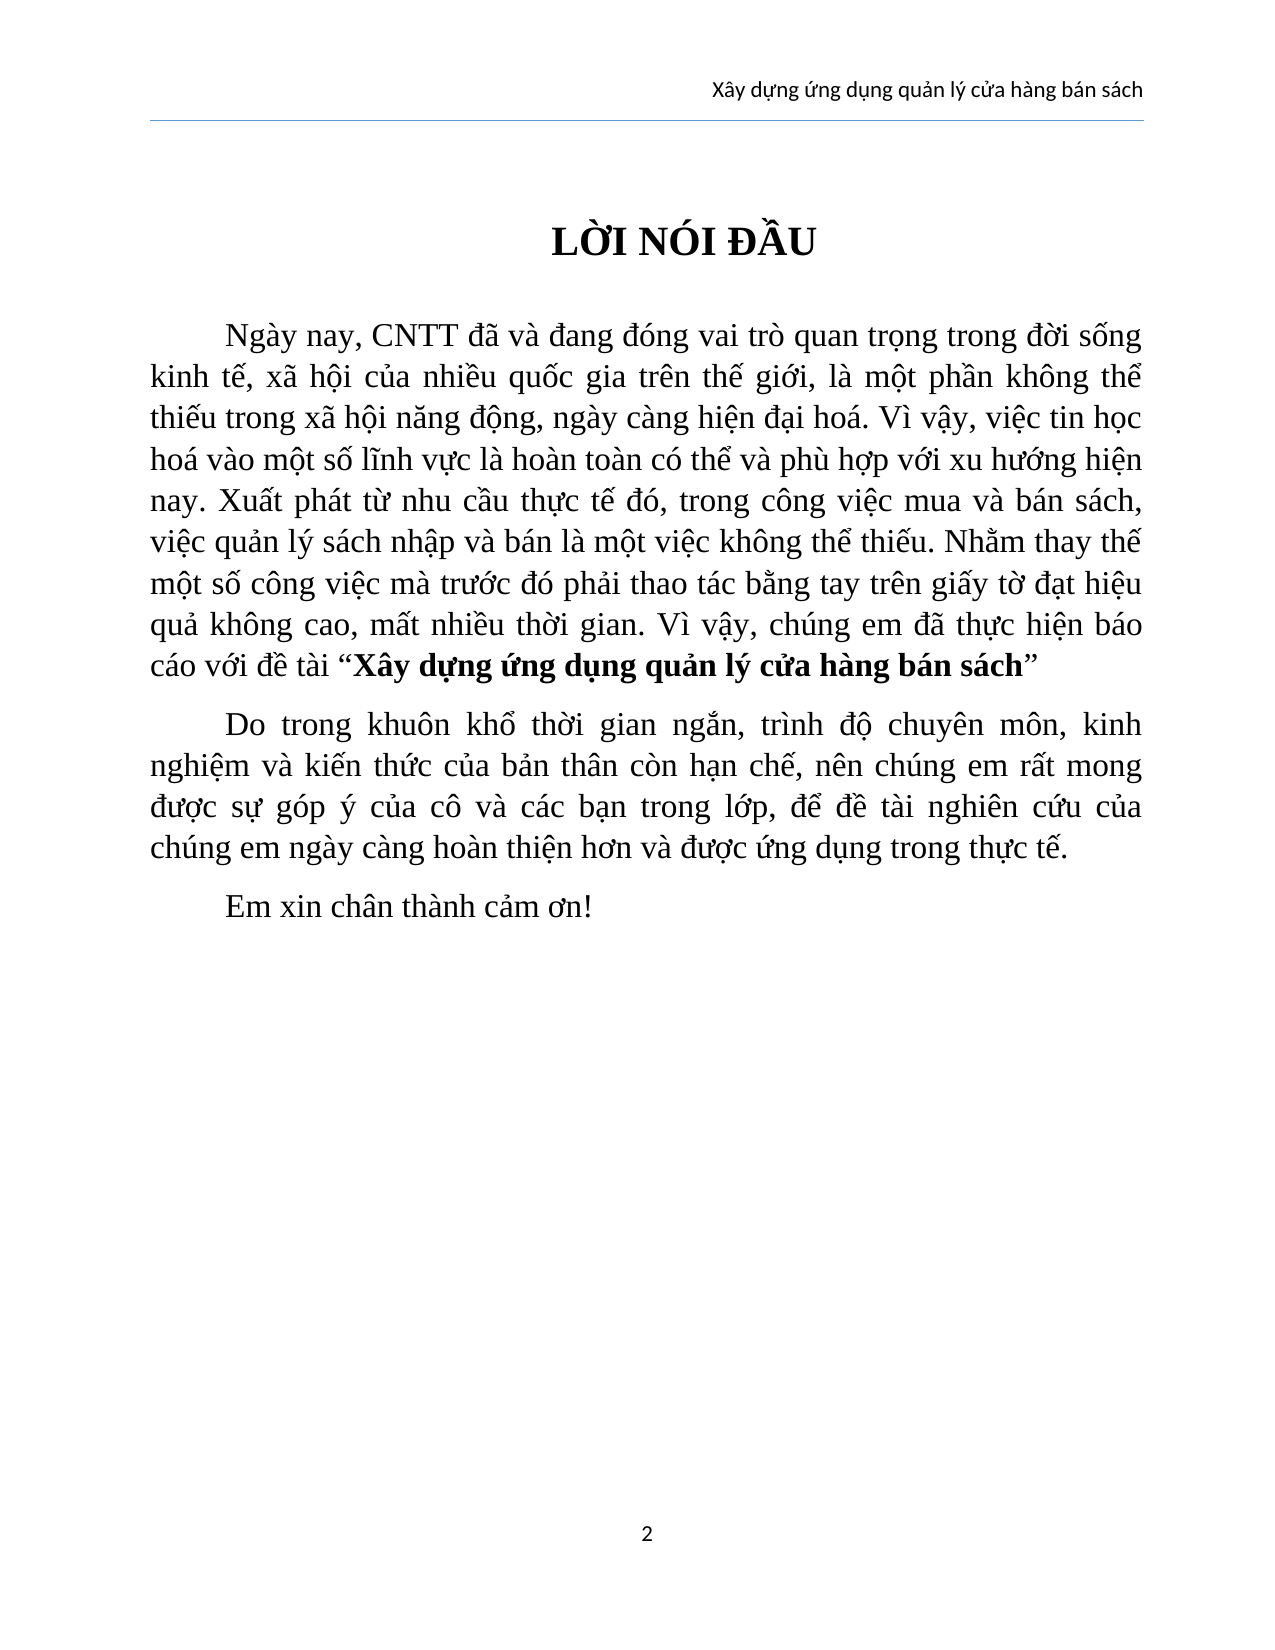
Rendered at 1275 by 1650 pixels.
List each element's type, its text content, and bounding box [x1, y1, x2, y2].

subtitle LỜI NÓI ĐẦU [225, 216, 1144, 264]
text Em xin chân thành cảm ơn! [225, 886, 1144, 924]
text Do trong khuôn khổ thời gian ngắn, trình độ chuyên môn, kinh nghiệm và kiến thức của bản thân còn hạn chế, nên chúng em rất mong được sự góp ý của cô và các bạn trong lớp, để đề tài nghiên cứu của chúng em ngày càng hoàn thiện hơn và được ứng dụng trong thực tế. [150, 704, 1144, 866]
text Ngày nay, CNTT đã và đang đóng vai trò quan trọng trong đời sống kinh tế, xã hội của nhiều quốc gia trên thế giới, là một phần không thể thiếu trong xã hội năng động, ngày càng hiện đại hoá. Vì vậy, việc tin học hoá vào một số lĩnh vực là hoàn toàn có thể và phù hợp với xu hướng hiện nay. Xuất phát từ nhu cầu thực tế đó, trong công việc mua và bán sách, việc quản lý sách nhập và bán là một việc không thể thiếu. Nhằm thay thế một số công việc mà trước đó phải thao tác bằng tay trên giấy tờ đạt hiệu quả không cao, mất nhiều thời gian. Vì vậy, chúng em đã thực hiện báo cáo với đề tài “Xây dựng ứng dụng quản lý cửa hàng bán sách” [150, 315, 1144, 684]
